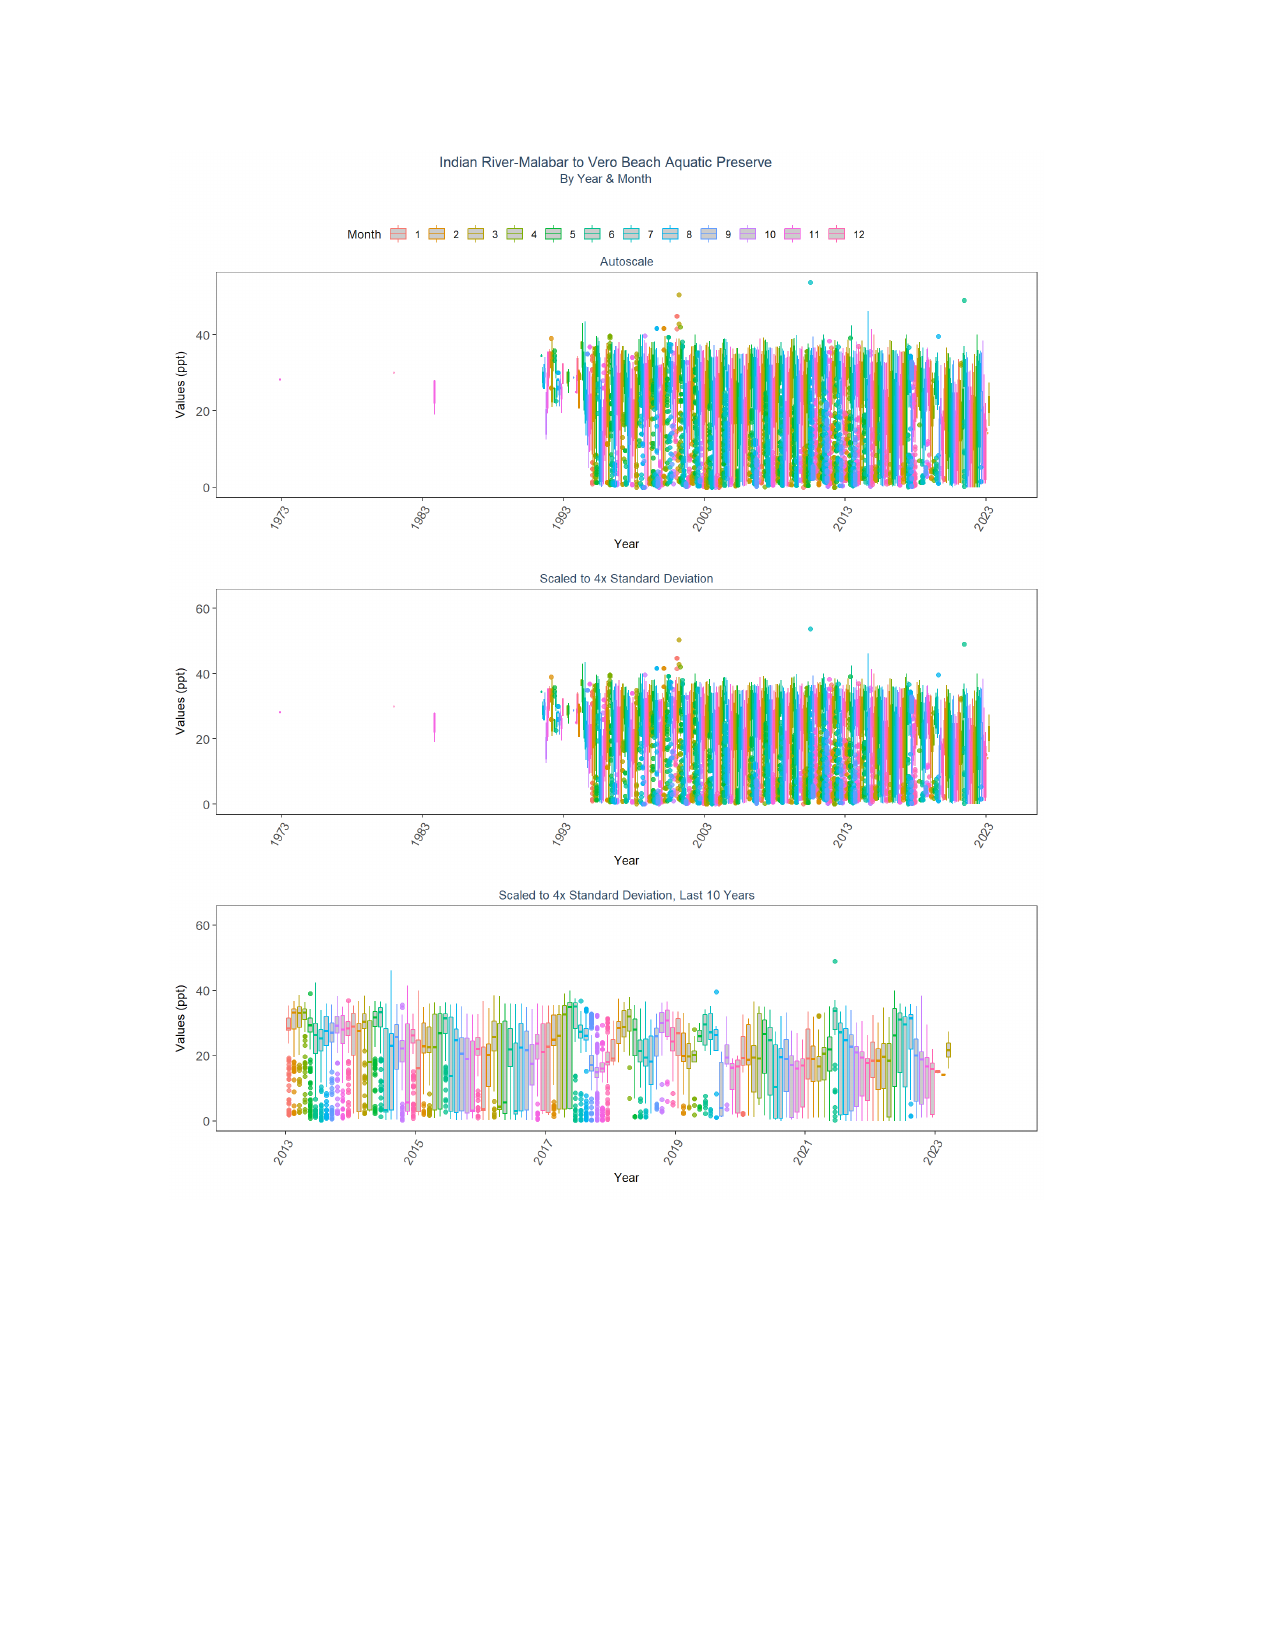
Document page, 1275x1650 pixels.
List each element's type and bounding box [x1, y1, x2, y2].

picture [168, 150, 1044, 1200]
